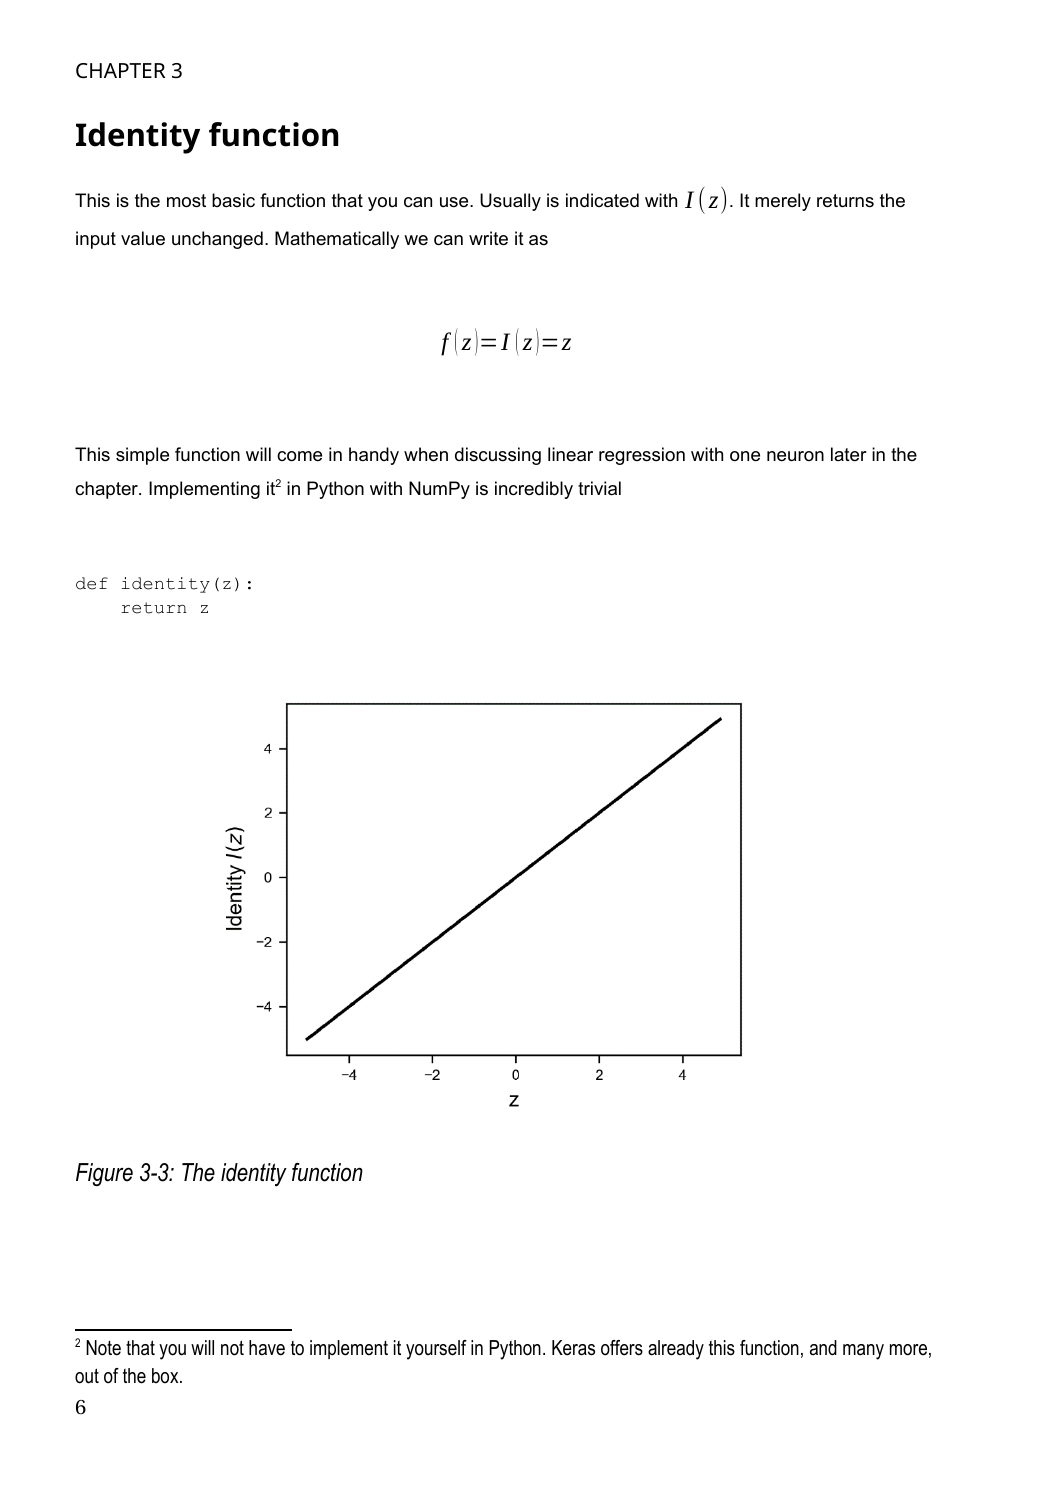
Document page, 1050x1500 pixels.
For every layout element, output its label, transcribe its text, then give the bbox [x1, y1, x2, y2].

text def identity(z): [75, 574, 937, 595]
picture [213, 647, 799, 1113]
subtitle Identity function [75, 112, 937, 155]
text This is the most basic function that you can use. Usually is indicated with . It merely returns the input value unchanged. Mathematically we can write it as [75, 182, 937, 249]
text This simple function will come in handy when discussing linear regression with one neuron later in the chapter. Implementing it in Python with NumPy is incredibly trivial [75, 432, 937, 499]
text Figure 3-3: The identity function [75, 1158, 937, 1186]
text return z [75, 598, 937, 619]
